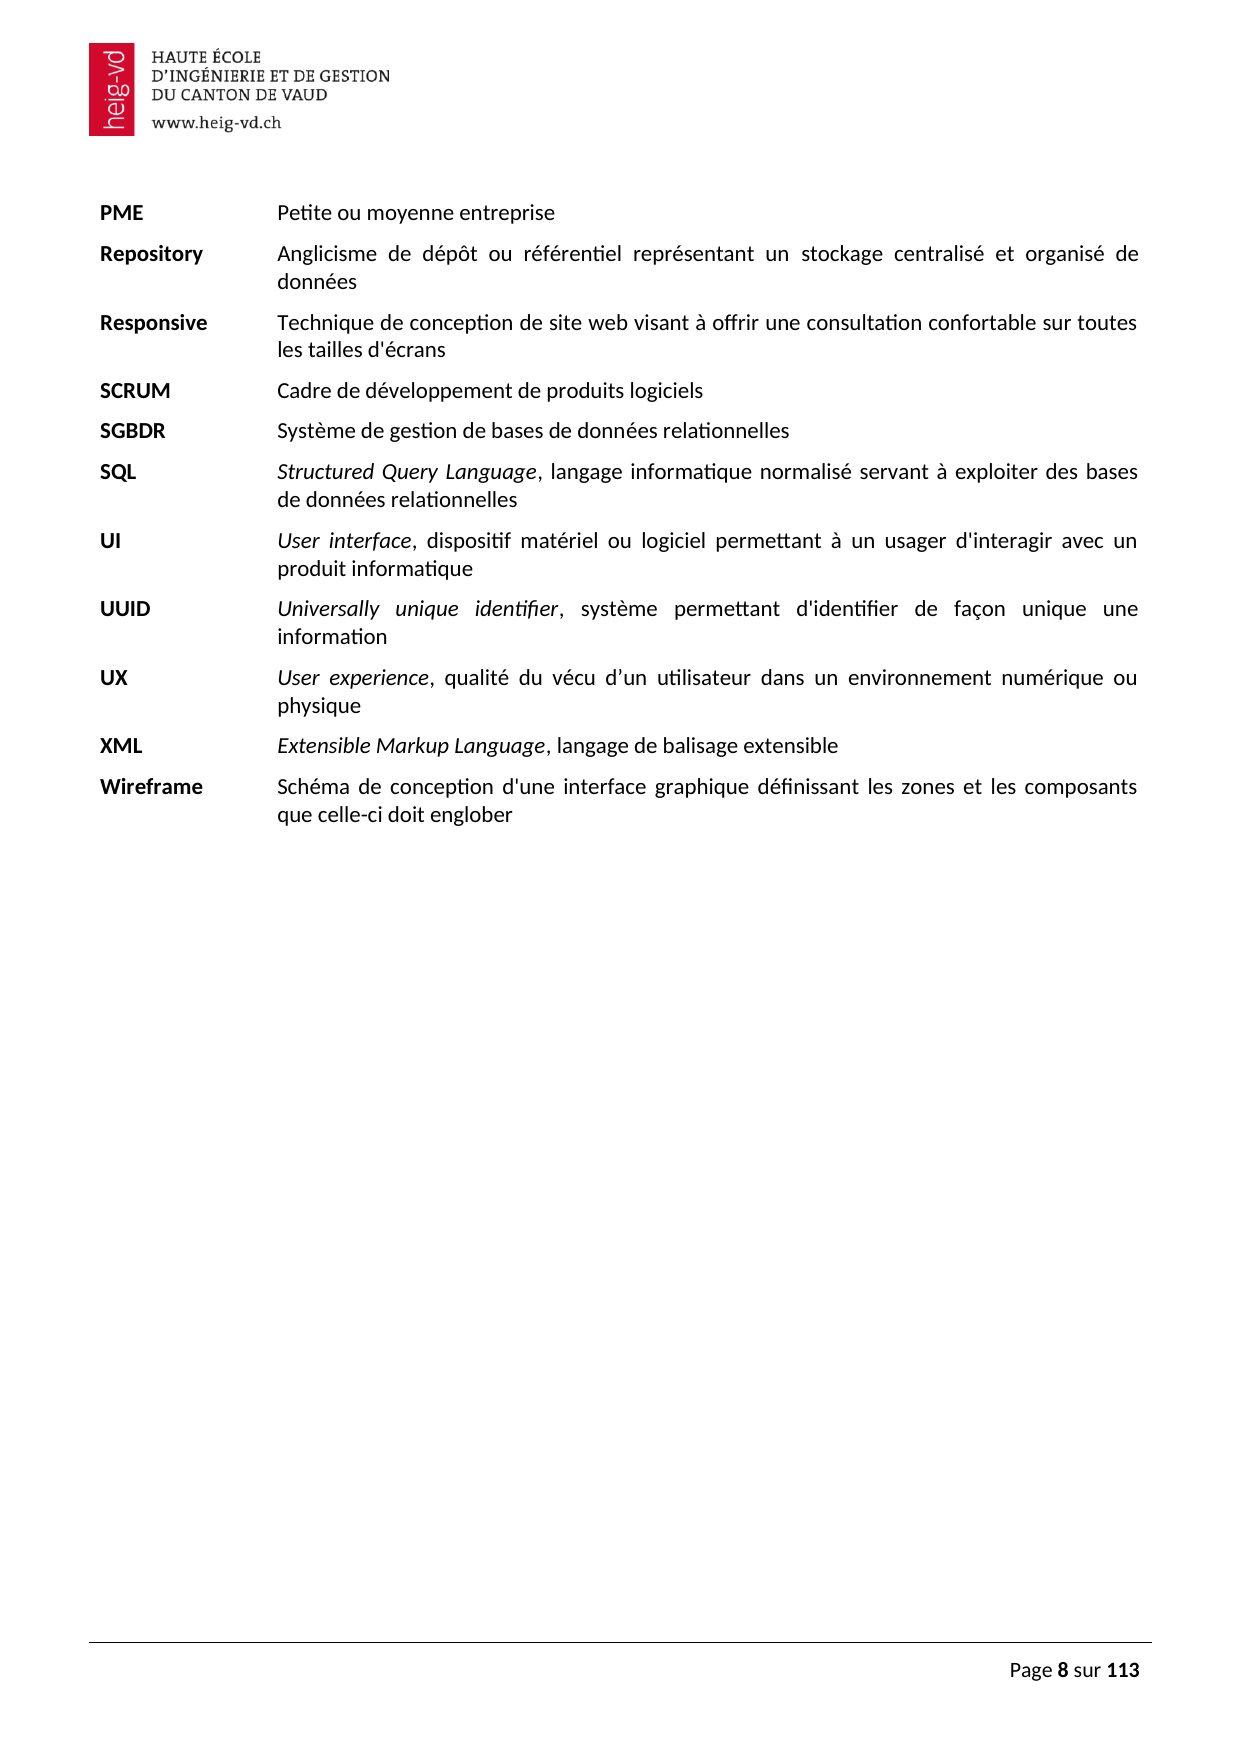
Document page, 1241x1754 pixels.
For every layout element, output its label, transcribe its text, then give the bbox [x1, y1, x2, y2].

table_cell Petite ou moyenne entreprise [266, 199, 1151, 239]
table_cell UI [89, 526, 266, 594]
table_cell UUID [89, 594, 266, 663]
table_cell Repository [89, 239, 266, 308]
table_cell PME [89, 199, 266, 239]
table_cell Anglicisme de dépôt ou référentiel représentant un stockage centralisé et organisé de données [266, 239, 1151, 308]
table_cell Wireframe [89, 772, 266, 840]
table_cell UX [89, 663, 266, 731]
table_cell XML [89, 731, 266, 772]
table_cell Cadre de développement de produits logiciels [266, 376, 1151, 417]
table_cell Universally unique identifier, système permettant d'identifier de façon unique une information [266, 594, 1151, 663]
table_cell User interface, dispositif matériel ou logiciel permettant à un usager d'interagir avec un produit informatique [266, 526, 1151, 594]
table_cell Technique de conception de site web visant à offrir une consultation confortable sur toutes les tailles d'écrans [266, 308, 1151, 376]
table_cell User experience, qualité du vécu d’un utilisateur dans un environnement numérique ou physique [266, 663, 1151, 731]
table_cell SGBDR [89, 417, 266, 457]
table_cell Responsive [89, 308, 266, 376]
table_cell SQL [89, 457, 266, 526]
table_cell Structured Query Language, langage informatique normalisé servant à exploiter des bases de données relationnelles [266, 457, 1151, 526]
table_cell Extensible Markup Language, langage de balisage extensible [266, 731, 1151, 772]
picture [89, 43, 389, 136]
table_cell SCRUM [89, 376, 266, 417]
table_cell Système de gestion de bases de données relationnelles [266, 417, 1151, 457]
table_cell Schéma de conception d'une interface graphique définissant les zones et les composants que celle-ci doit englober [266, 772, 1151, 840]
